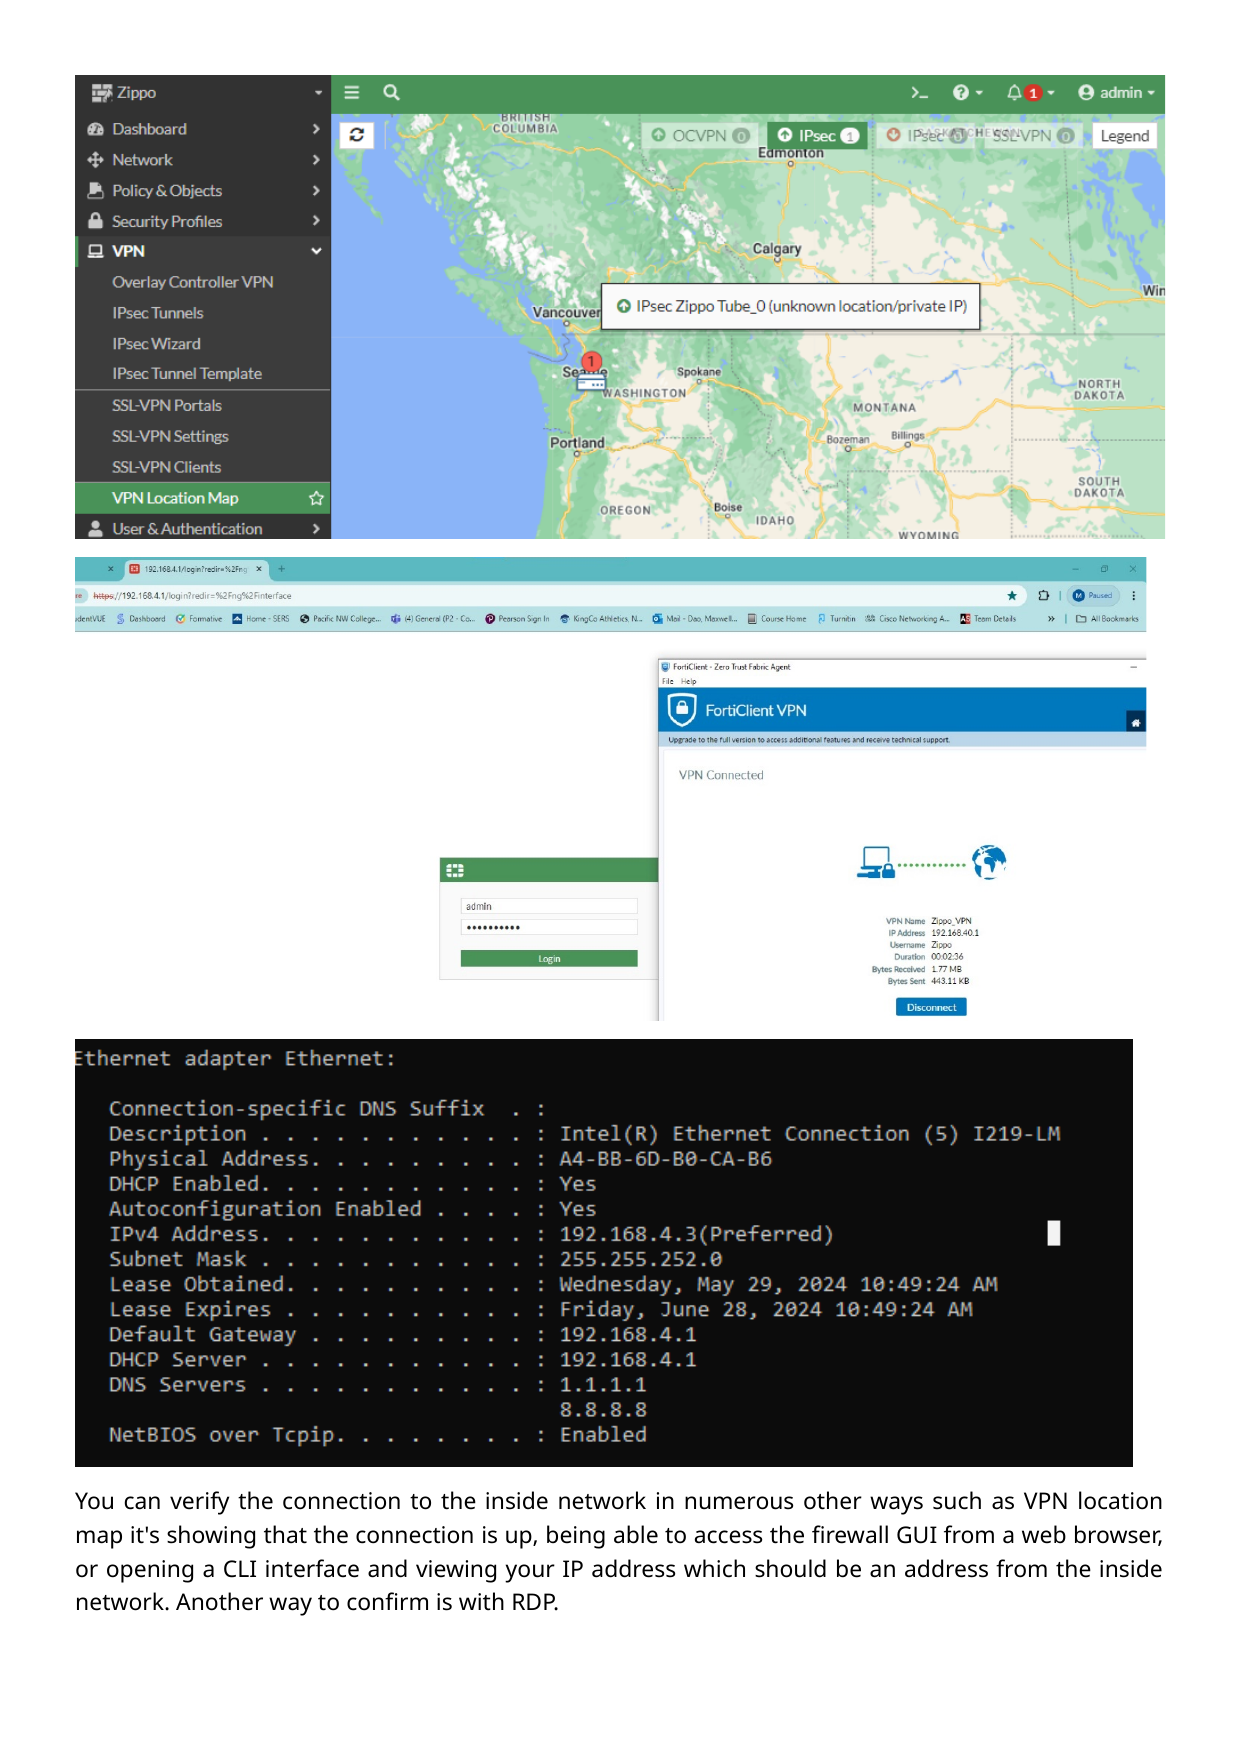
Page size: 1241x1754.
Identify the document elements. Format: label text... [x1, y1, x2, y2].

text You can verify the connection to the inside network in numerous other ways such as VPN location map it's showing that the connection is up, being able to access the firewall GUI from a web browser, or opening a CLI interface and viewing your IP address which should be an address from the inside network. Another way to confirm is with RDP. [75, 1485, 1165, 1617]
picture [75, 75, 1166, 539]
picture [75, 557, 1147, 1021]
picture [75, 1039, 1133, 1467]
